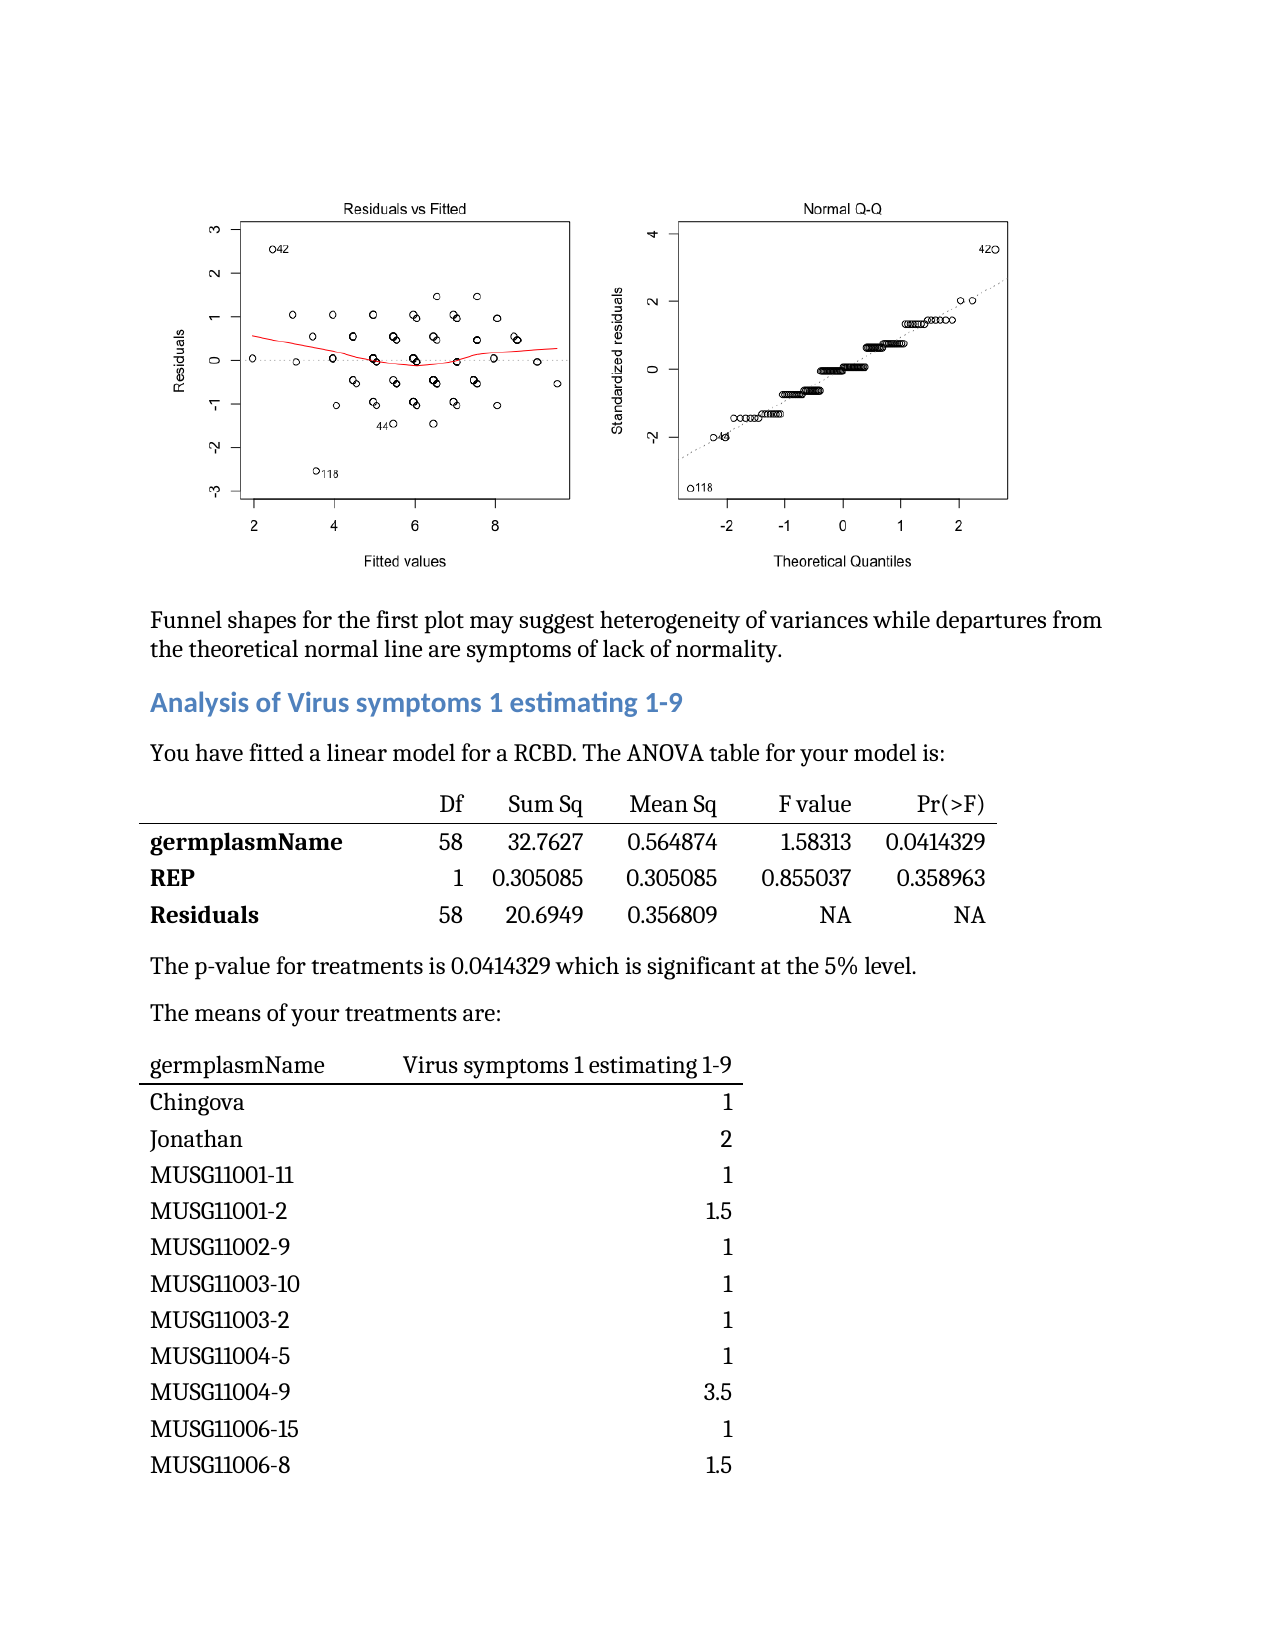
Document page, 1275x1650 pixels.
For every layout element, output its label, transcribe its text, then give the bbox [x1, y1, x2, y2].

text You have fitted a linear model for a RCBD. The ANOVA table for your model is: [150, 739, 1125, 768]
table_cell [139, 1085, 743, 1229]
text The p-value for treatments is 0.0414329 which is significant at the 5% level. [150, 952, 1125, 981]
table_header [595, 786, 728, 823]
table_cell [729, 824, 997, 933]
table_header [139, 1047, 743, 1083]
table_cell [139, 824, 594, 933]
text The means of your treatments are: [150, 999, 1125, 1028]
picture [168, 150, 1044, 588]
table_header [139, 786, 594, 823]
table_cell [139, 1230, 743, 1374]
text Funnel shapes for the first plot may suggest heterogeneity of variances while departures from the theoretical normal line are symptoms of lack of normality. [150, 606, 1125, 664]
subtitle Analysis of Virus symptoms 1 estimating 1-9 [150, 684, 1125, 720]
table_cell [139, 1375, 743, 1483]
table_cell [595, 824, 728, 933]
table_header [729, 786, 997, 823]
